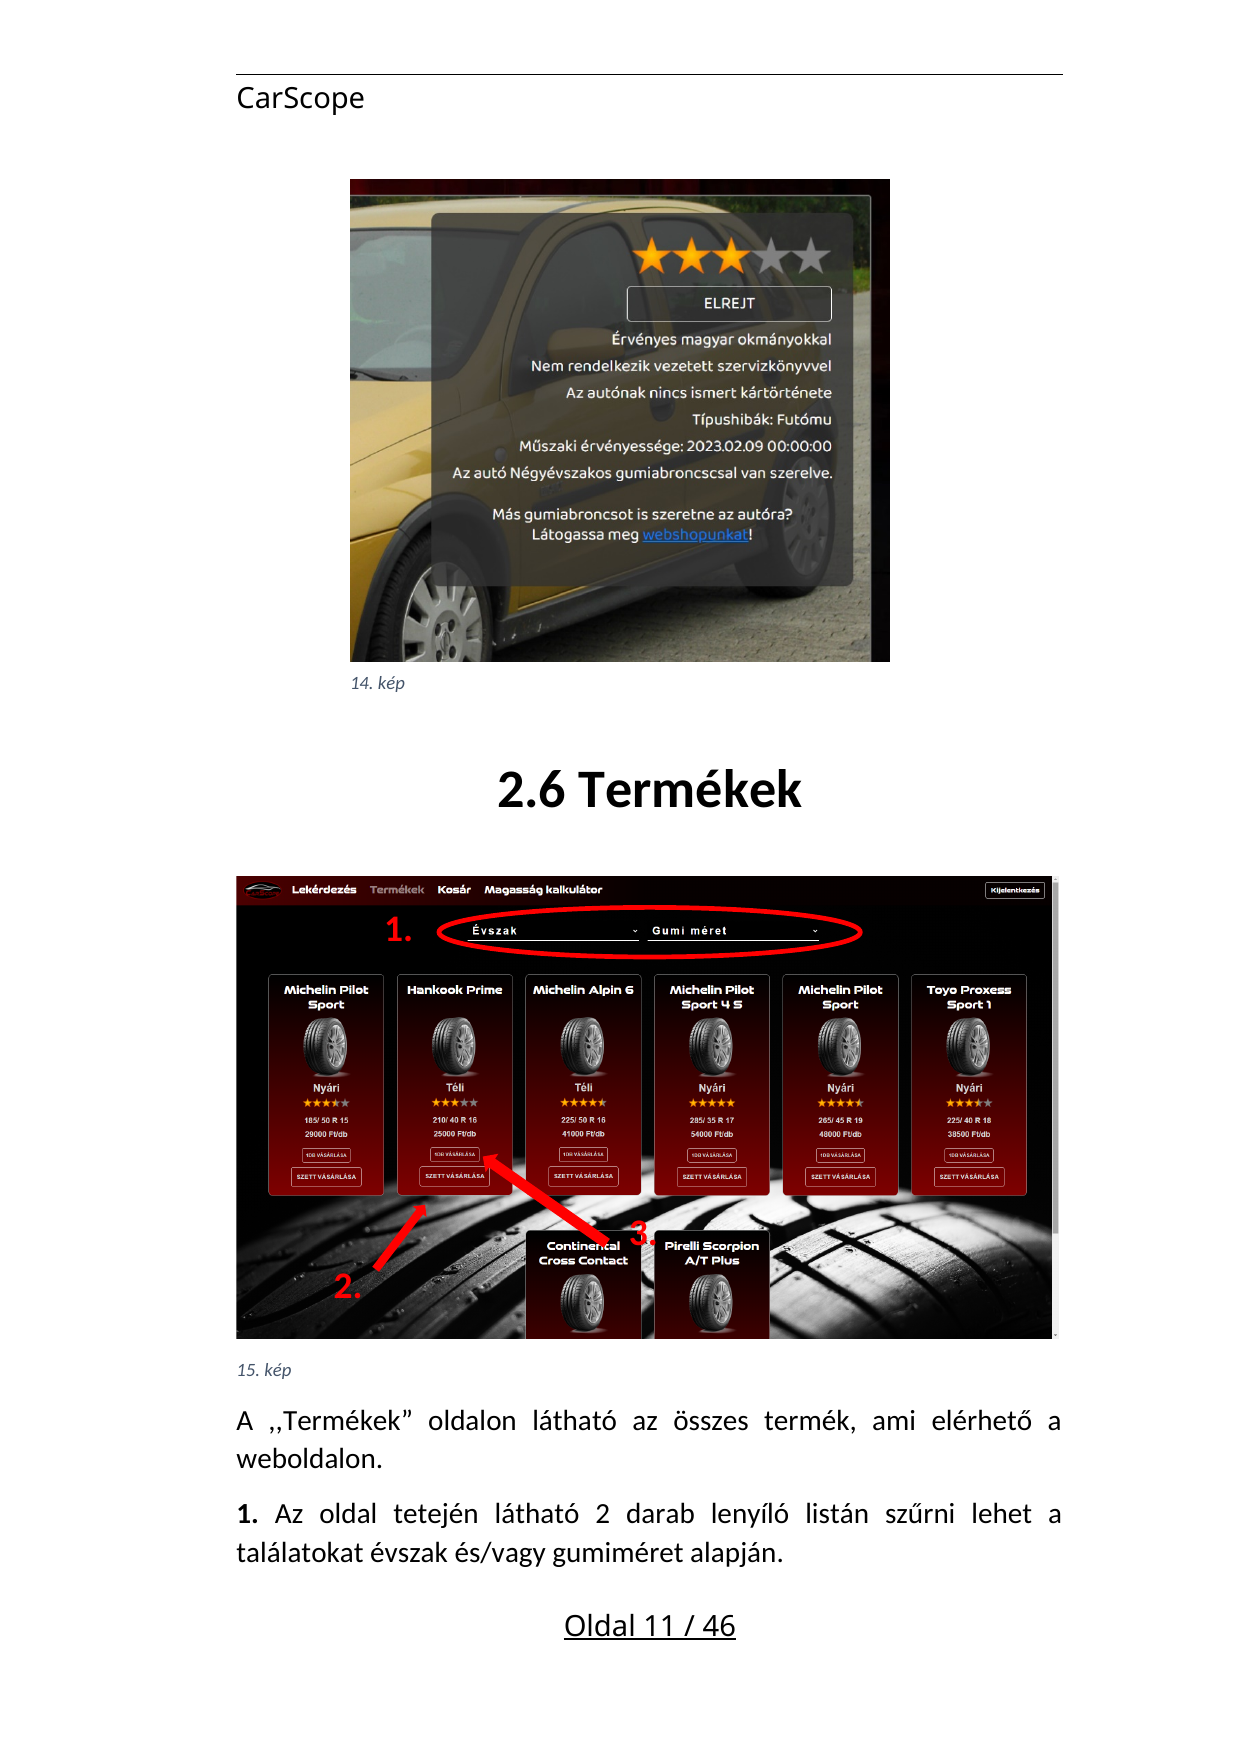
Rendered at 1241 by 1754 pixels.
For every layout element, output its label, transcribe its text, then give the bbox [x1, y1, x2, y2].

text A ,,Termékek” oldalon látható az összes termék, ami elérhető a weboldalon. [236, 1402, 1063, 1476]
text 15. kép [236, 1358, 1063, 1381]
picture [236, 876, 1059, 1339]
subtitle 2.6 Termékek [236, 755, 1063, 821]
text 1. Az oldal tetején látható 2 darab lenyíló listán szűrni lehet a találatokat évszak és/vagy gumiméret alapján. [236, 1495, 1063, 1569]
picture [350, 179, 890, 662]
